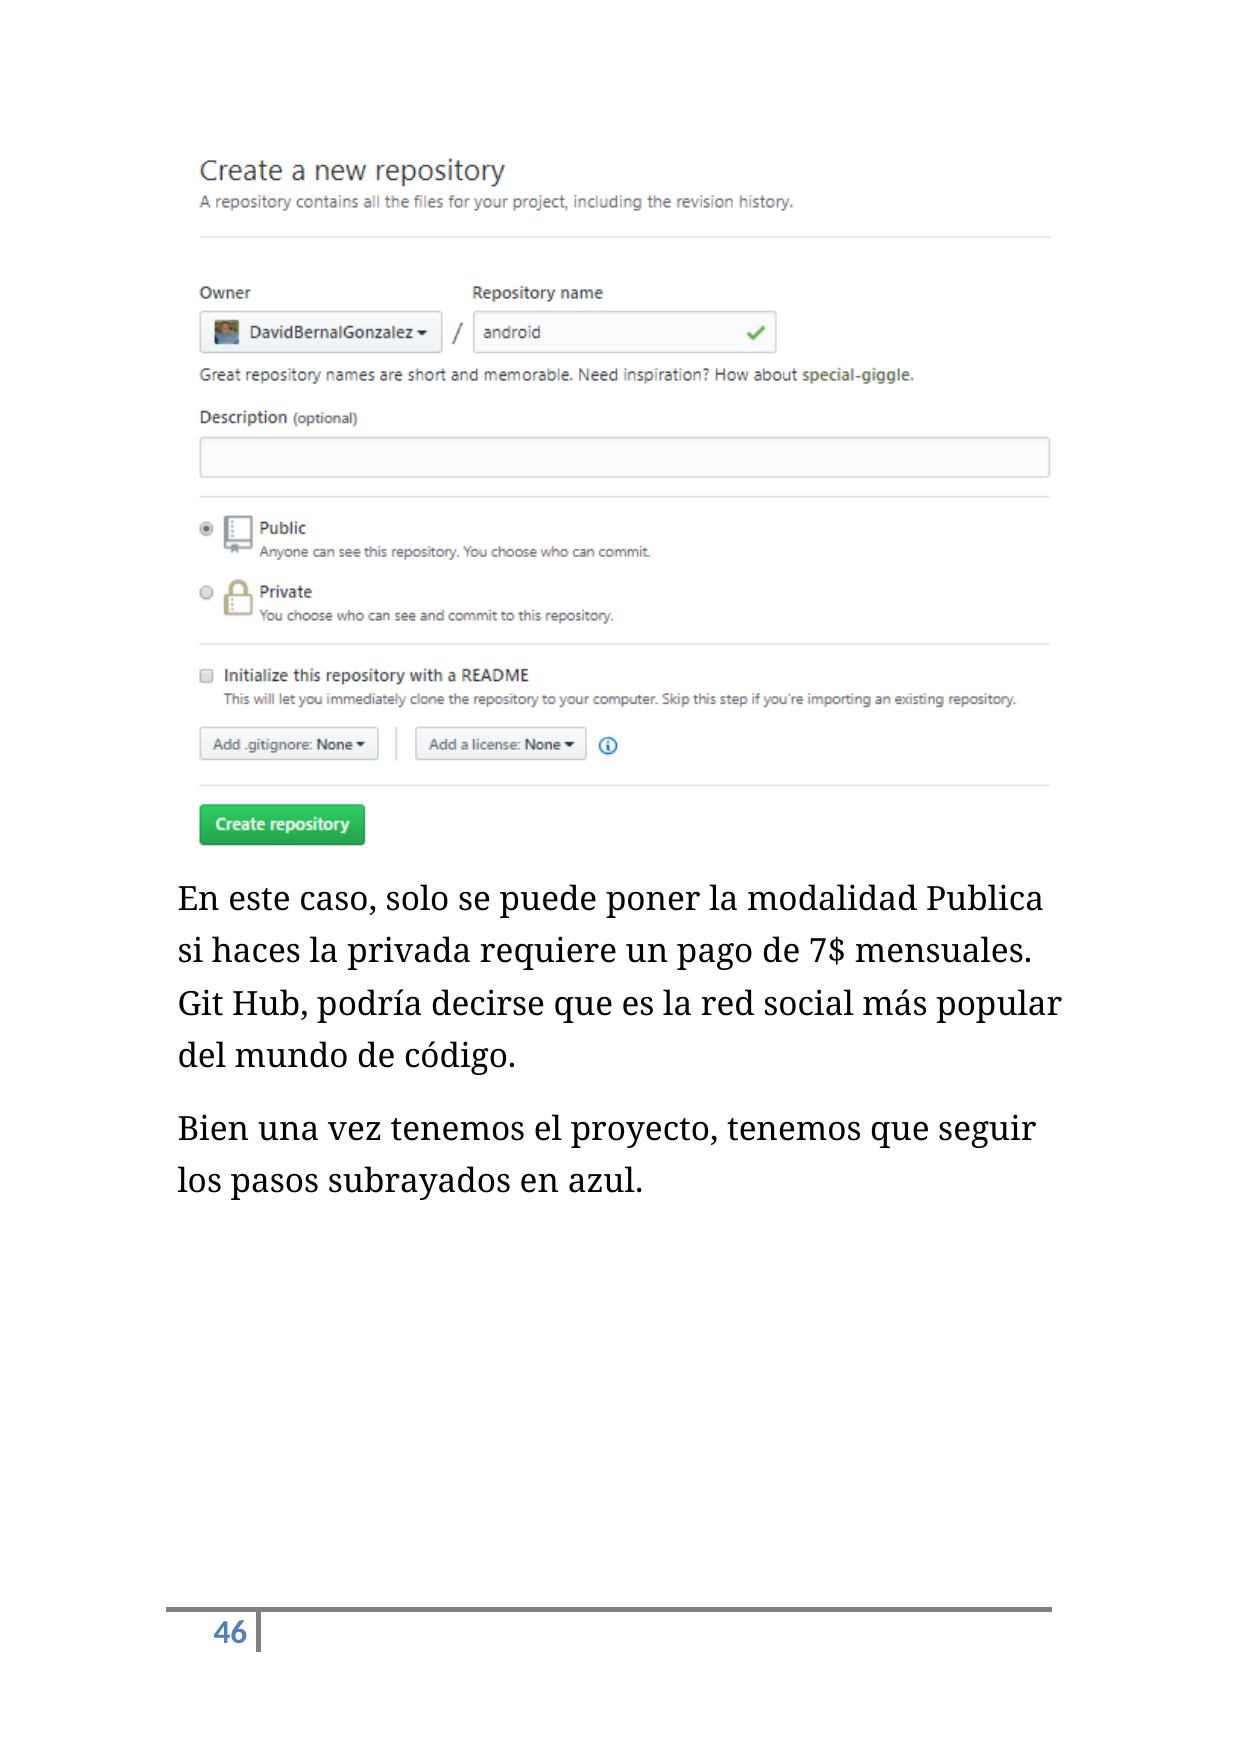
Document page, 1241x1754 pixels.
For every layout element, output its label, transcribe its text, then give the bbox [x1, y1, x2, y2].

text Bien una vez tenemos el proyecto, tenemos que seguir los pasos subrayados en azul. [177, 1104, 1063, 1202]
text En este caso, solo se puede poner la modalidad Publica si haces la privada requiere un pago de 7$ mensuales. Git Hub, podría decirse que es la red social más popular del mundo de código. [177, 875, 1063, 1077]
picture [177, 147, 1063, 850]
